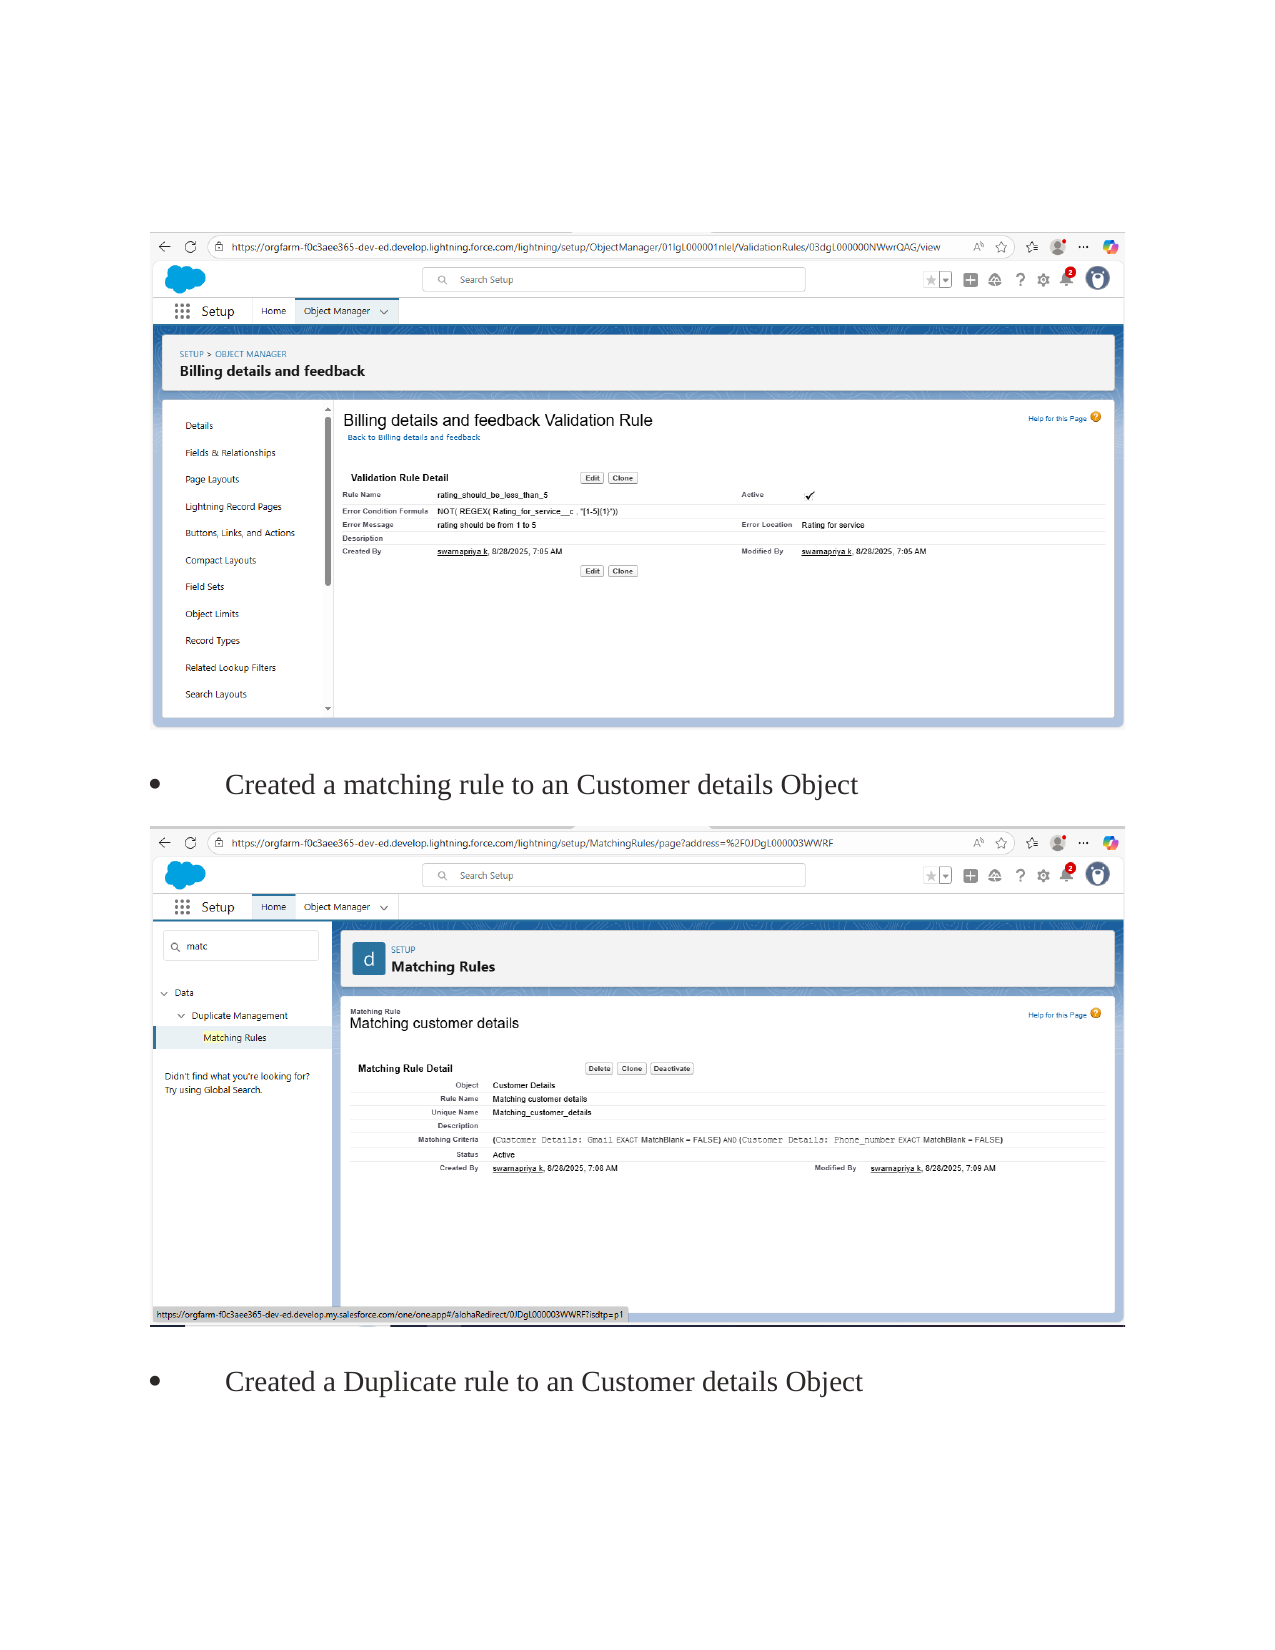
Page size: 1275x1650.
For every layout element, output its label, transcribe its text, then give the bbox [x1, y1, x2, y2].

picture [150, 826, 1125, 1327]
picture [150, 232, 1125, 730]
subtitle Created a Duplicate rule to an Customer details Object [150, 1351, 1125, 1398]
subtitle Created a matching rule to an Customer details Object [150, 754, 1125, 801]
